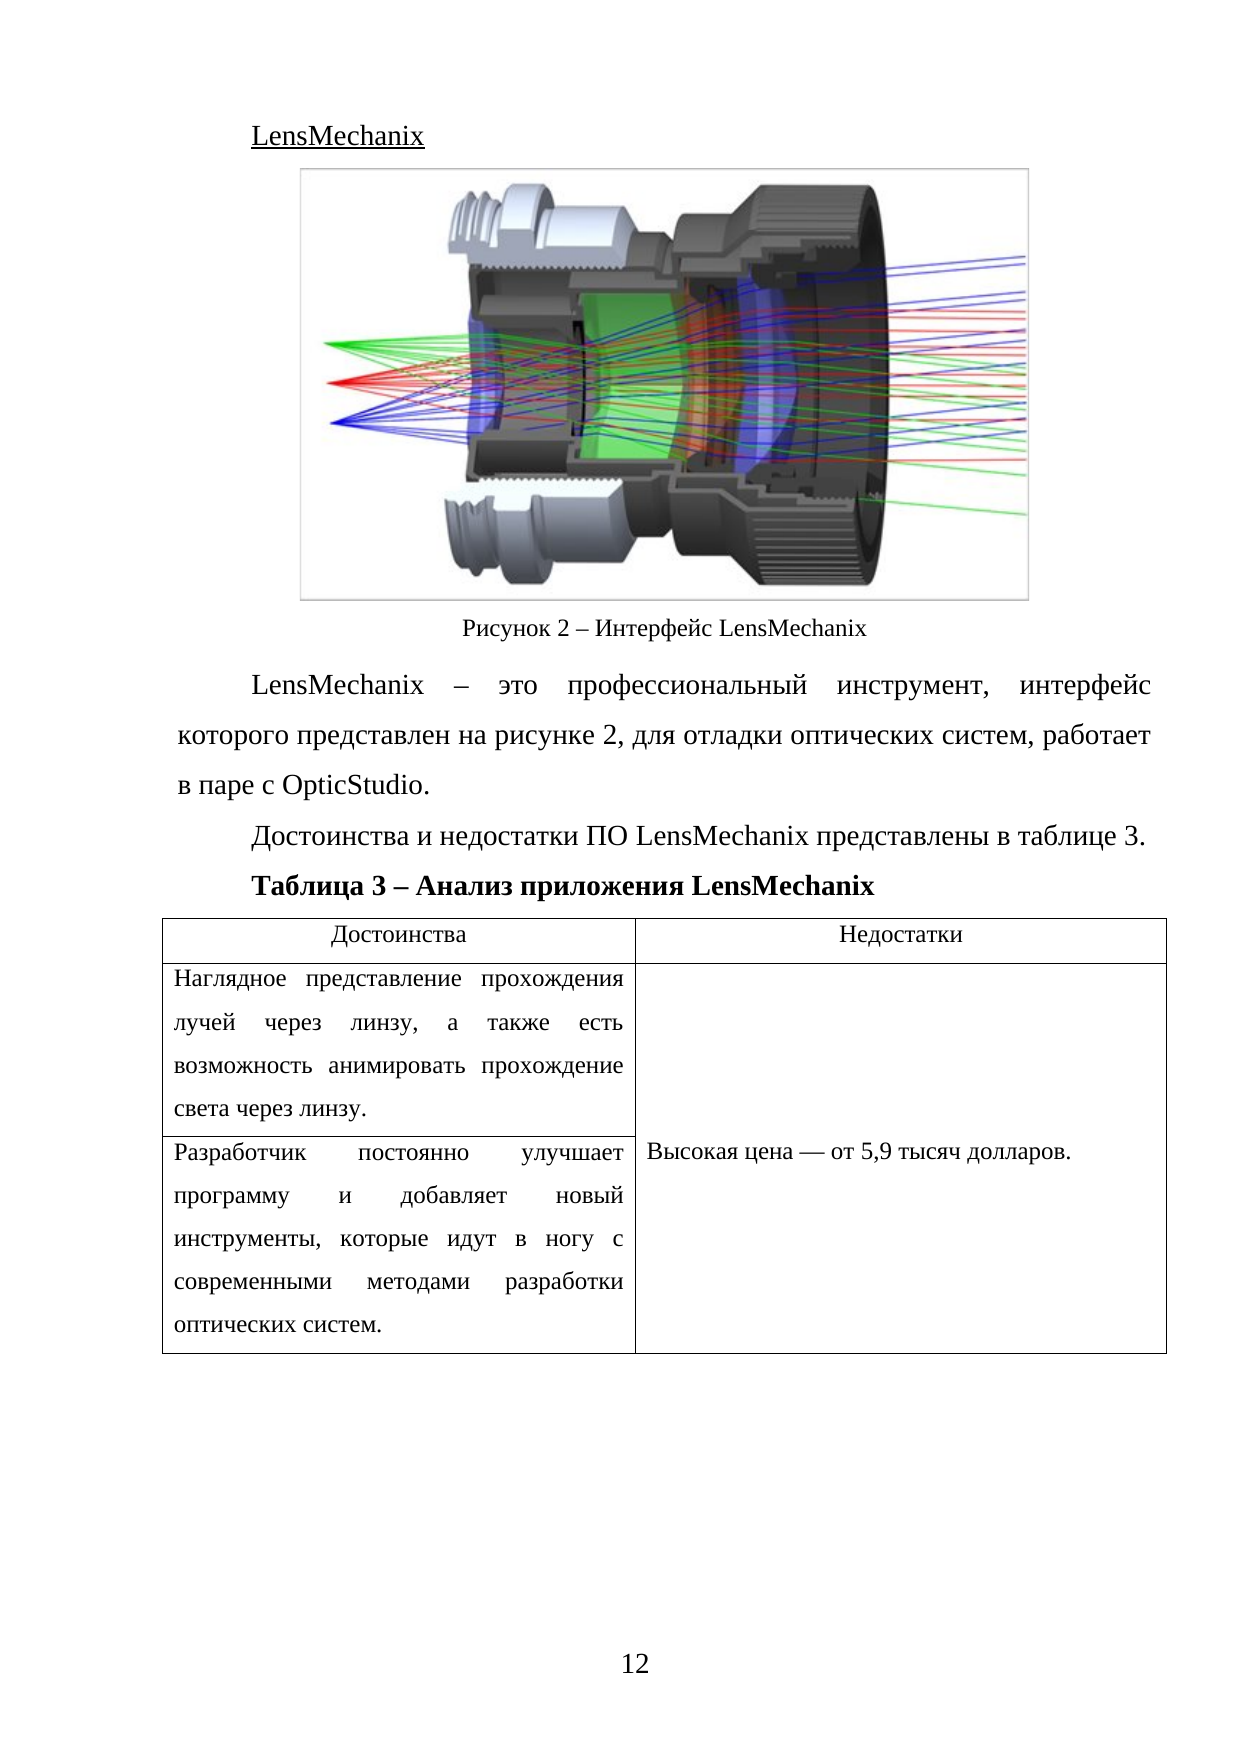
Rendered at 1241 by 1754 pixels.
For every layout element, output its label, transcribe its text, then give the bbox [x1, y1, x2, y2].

table_cell Наглядное представление прохождения лучей через линзу, а также есть возможность анимировать прохождение света через линзу. [163, 964, 635, 1136]
table_cell Высокая цена — от 5,9 тысяч долларов. [636, 964, 1166, 1352]
text LensMechanix [177, 118, 1152, 152]
text LensMechanix – это профессиональный инструмент, интерфейс которого представлен на рисунке 2, для отладки оптических систем, работает в паре с OpticStudio. [177, 667, 1152, 801]
table_header Достоинства [163, 919, 635, 962]
table_header Недостатки [636, 919, 1166, 962]
text Рисунок 2 – Интерфейс LensMechanix [177, 613, 1152, 642]
text Таблица 3 – Анализ приложения LensMechanix [177, 868, 1152, 902]
text Достоинства и недостатки ПО LensMechanix представлены в таблице 3. [177, 818, 1152, 851]
picture [299, 168, 1030, 601]
table_cell Разработчик постоянно улучшает программу и добавляет новый инструменты, которые идут в ногу с современными методами разработки оптических систем. [163, 1137, 635, 1352]
